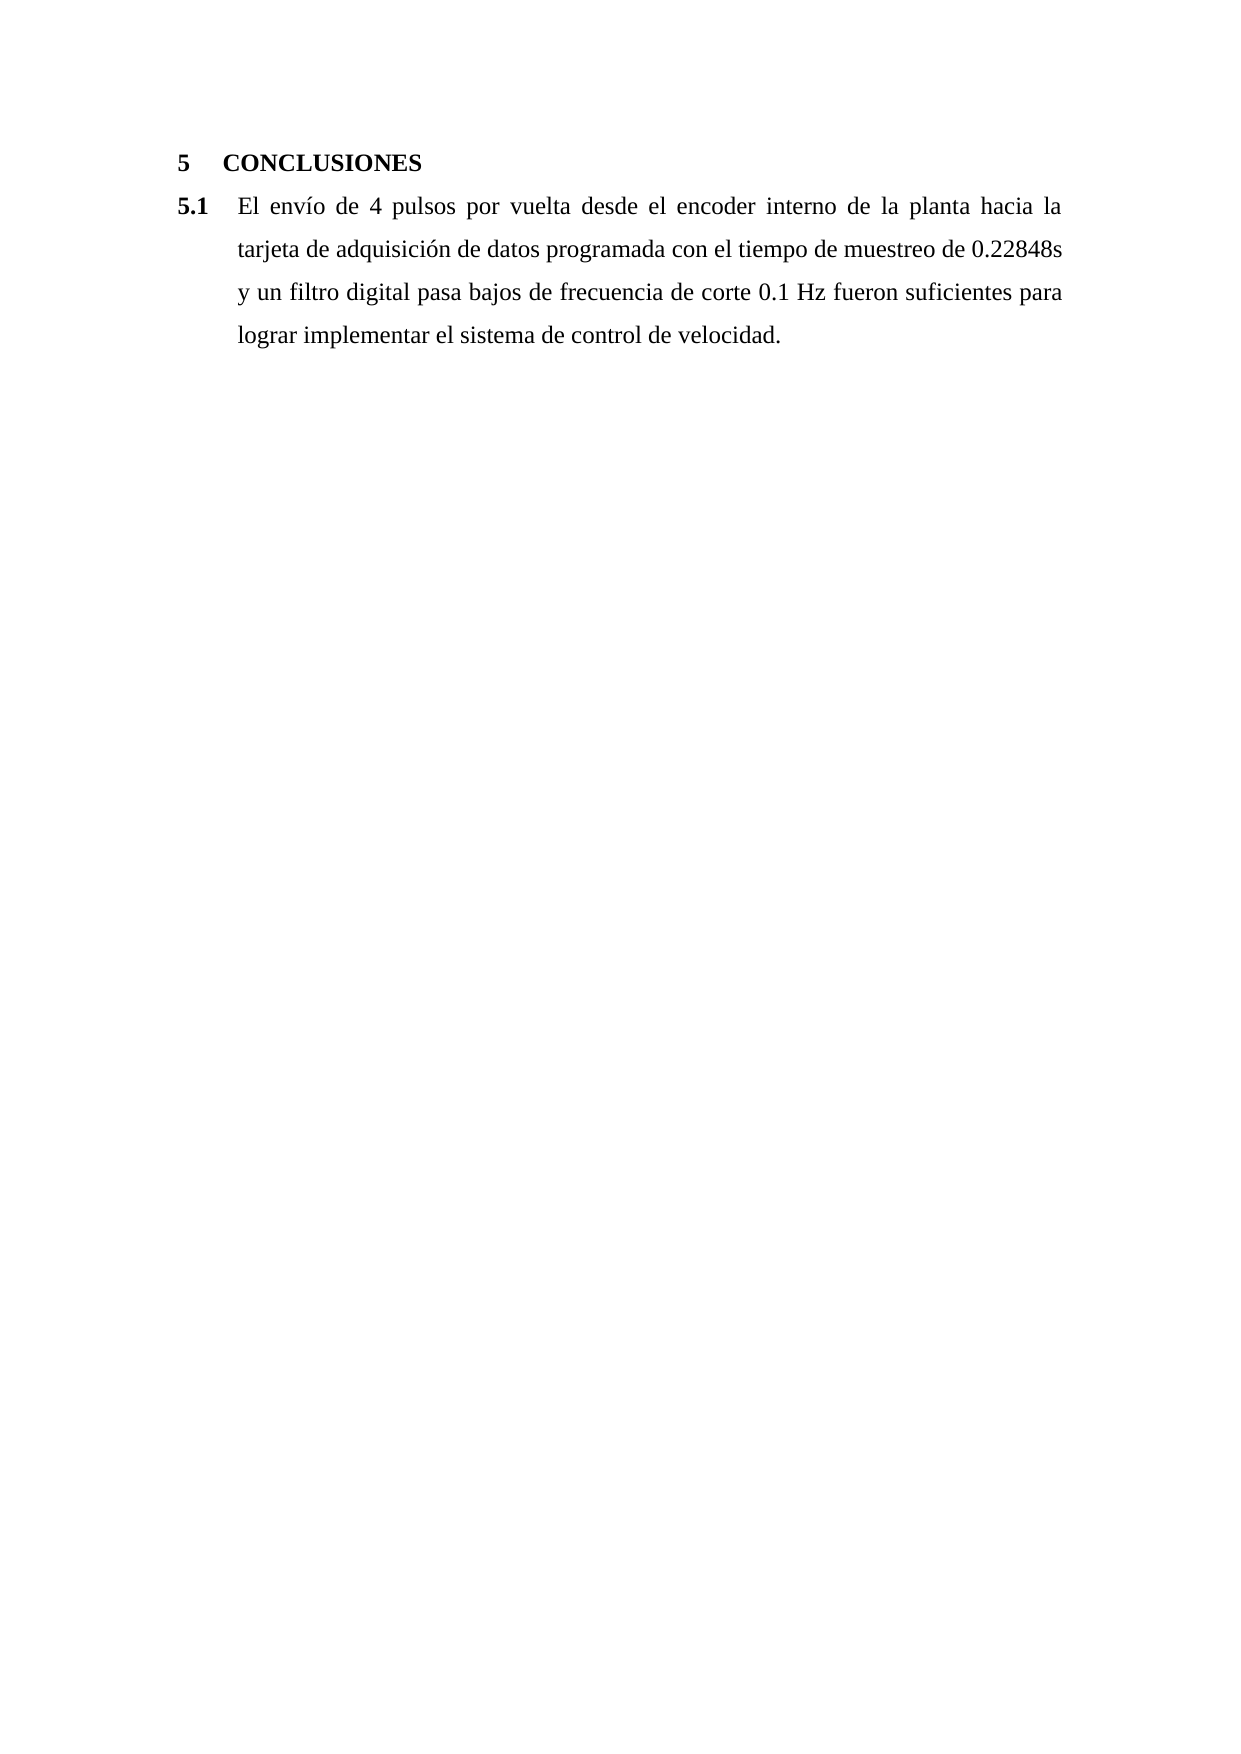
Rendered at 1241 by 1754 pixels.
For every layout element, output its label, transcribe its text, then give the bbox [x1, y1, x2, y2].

subtitle CONCLUSIONES [177, 148, 1063, 176]
subtitle El envío de 4 pulsos por vuelta desde el encoder interno de la planta hacia la tarjeta de adquisición de datos programada con el tiempo de muestreo de 0.22848s y un filtro digital pasa bajos de frecuencia de corte 0.1 Hz fueron suficientes para lograr implementar el sistema de control de velocidad. [177, 191, 1063, 349]
